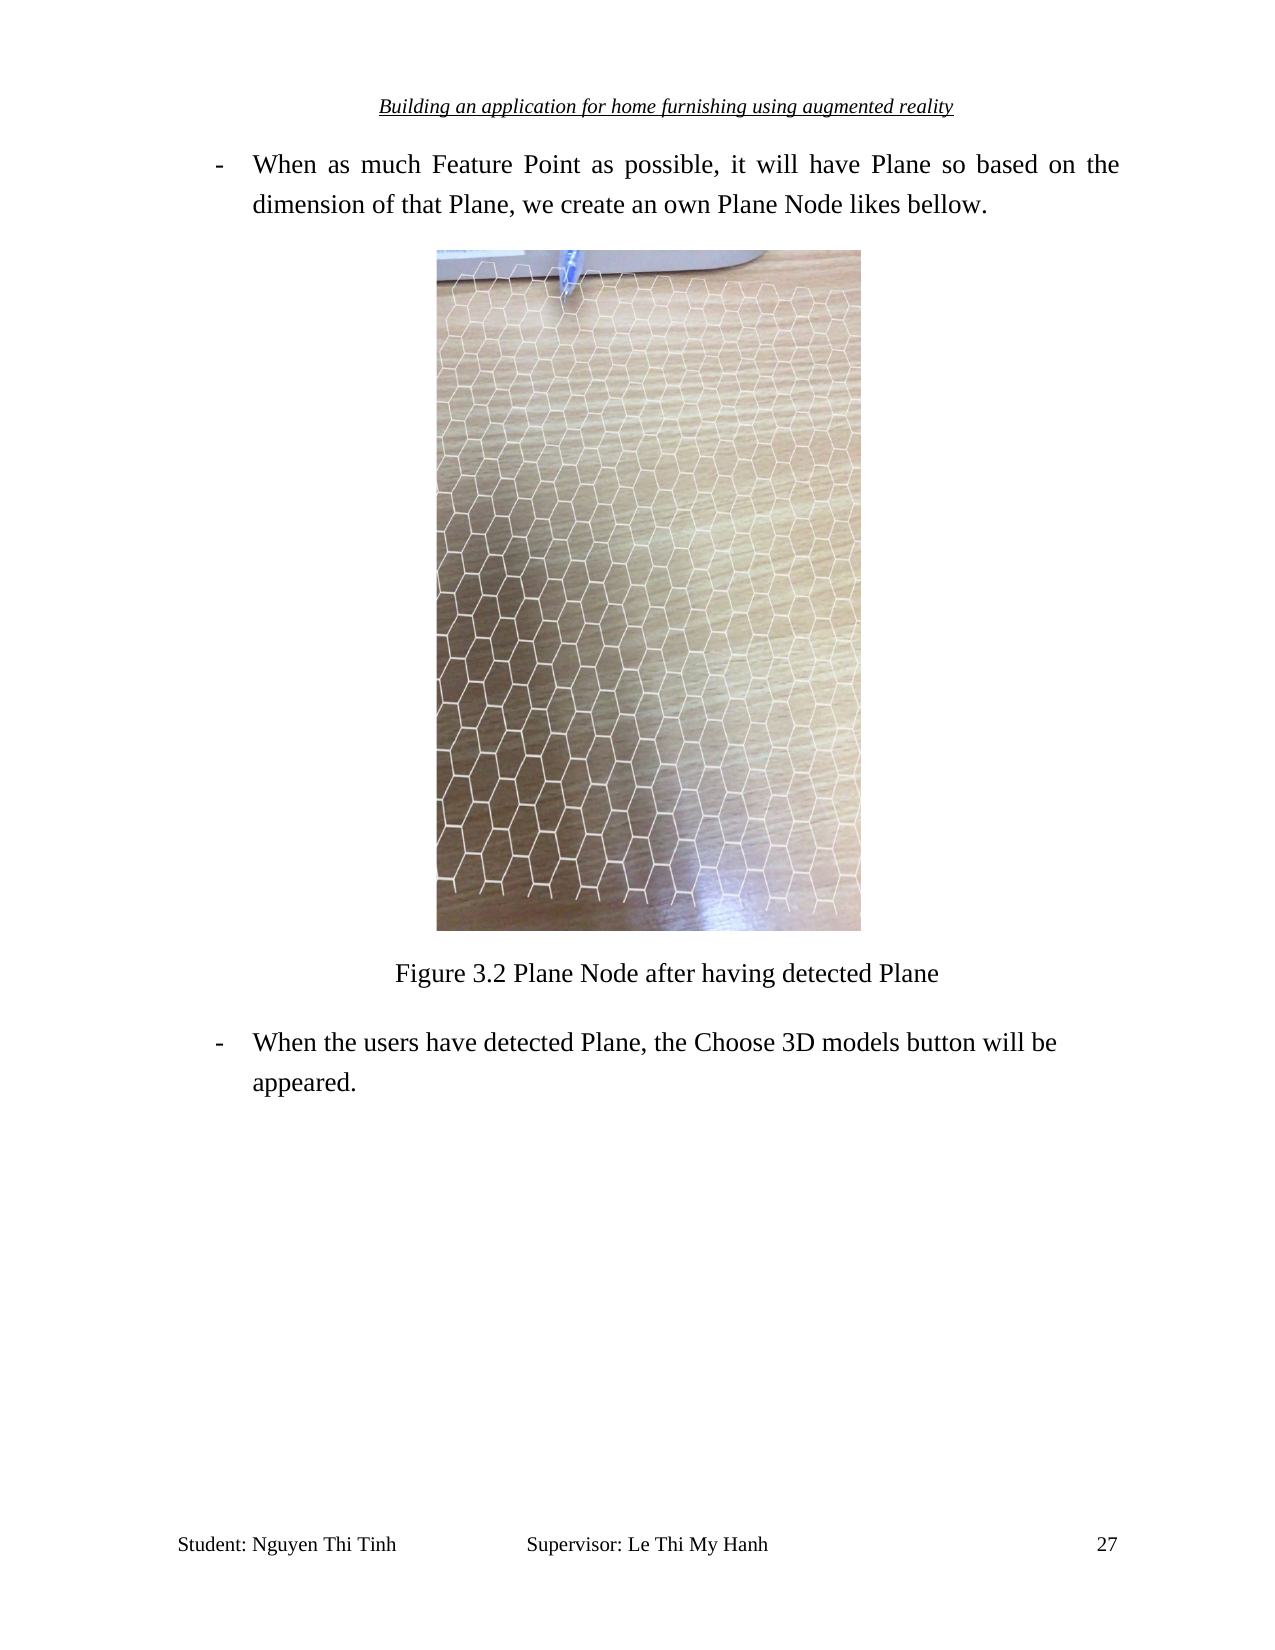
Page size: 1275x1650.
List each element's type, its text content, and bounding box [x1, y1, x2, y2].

list When the users have detected Plane, the Choose 3D models button will be appeared. [215, 1026, 1120, 1098]
text Figure 3.2 Plane Node after having detected Plane [177, 957, 1157, 989]
picture [436, 250, 861, 931]
list When as much Feature Point as possible, it will have Plane so based on the dimension of that Plane, we create an own Plane Node likes bellow. [215, 148, 1120, 219]
